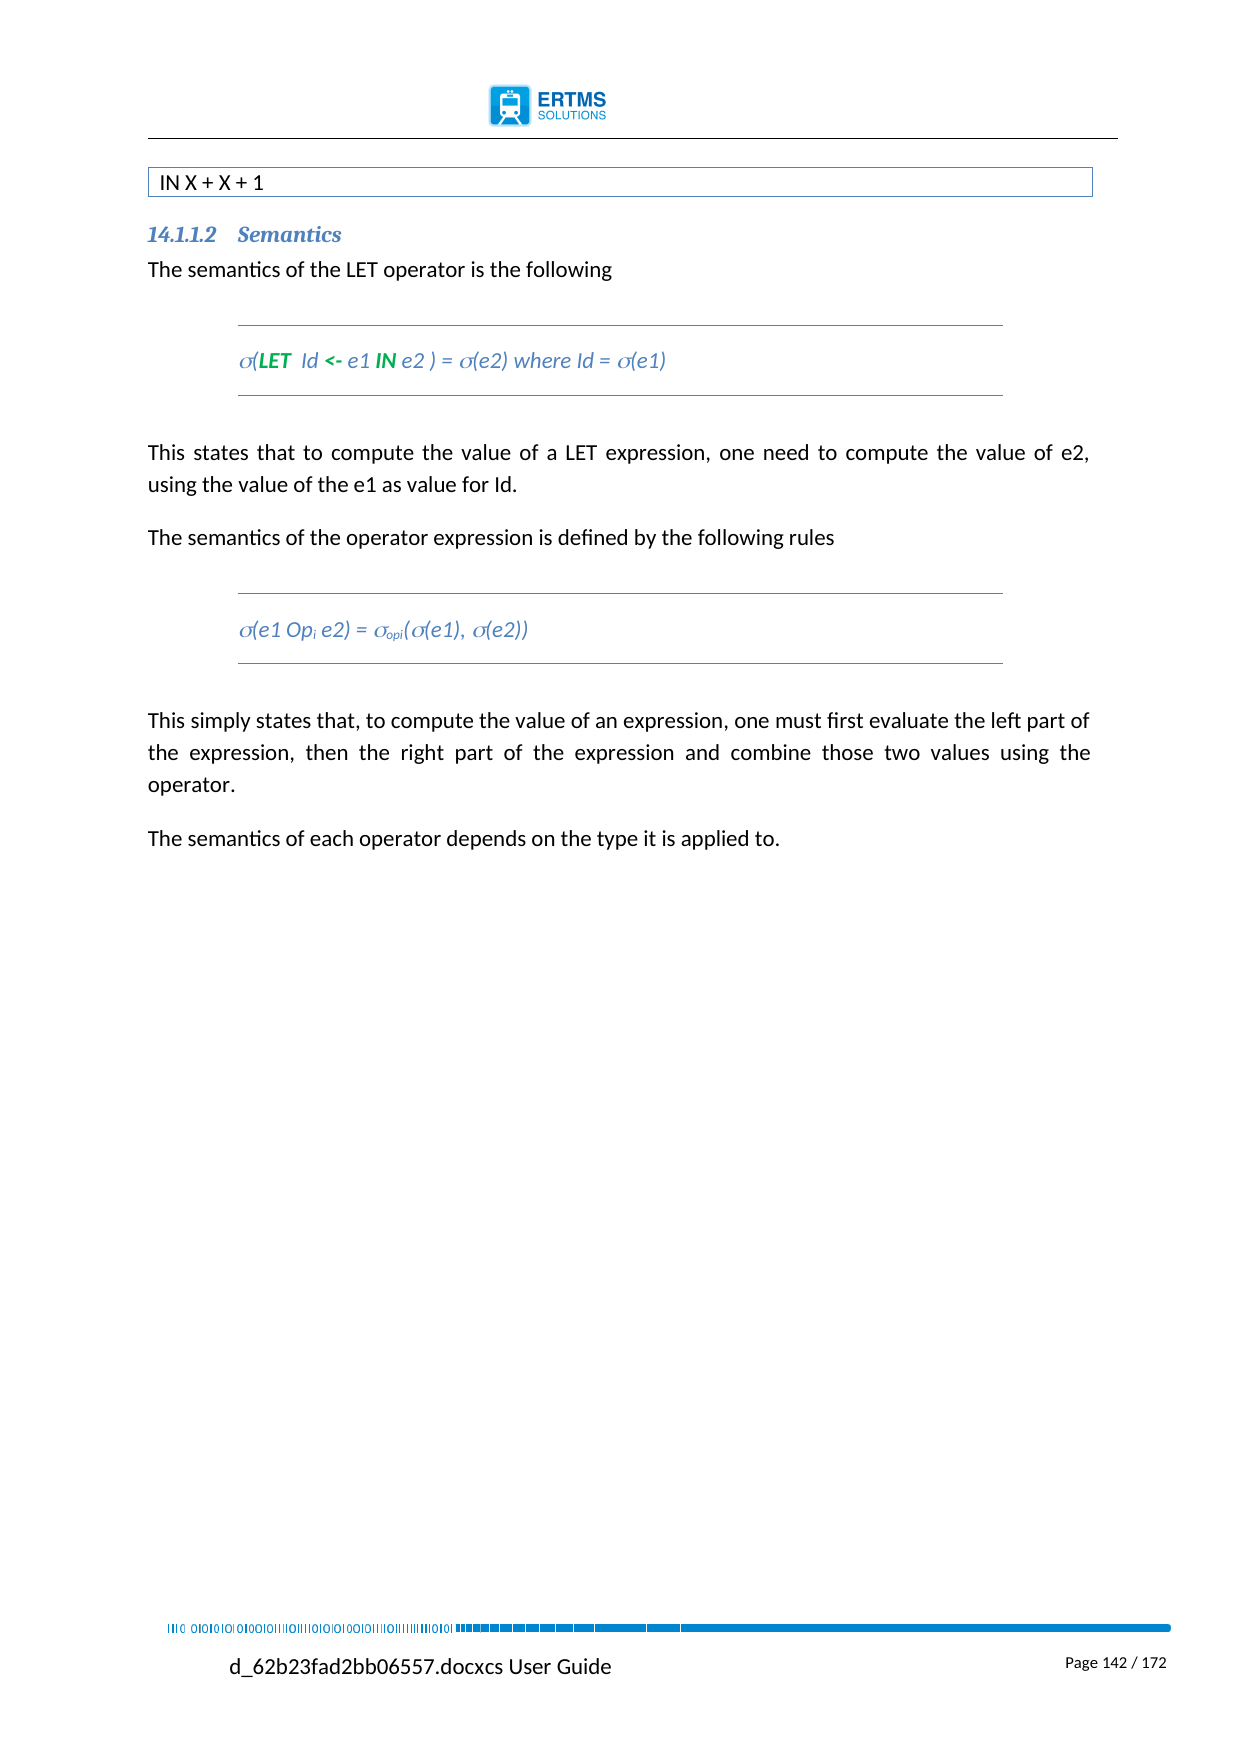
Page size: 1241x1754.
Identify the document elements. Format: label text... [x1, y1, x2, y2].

text (e1 Opi e2) = opi((e1), (e2)) [238, 594, 1003, 663]
text This states that to compute the value of a LET expression, one need to compute the value of e2, using the value of the e1 as value for Id. [148, 438, 1093, 498]
subtitle Semantics [148, 222, 1093, 248]
text This simply states that, to compute the value of an expression, one must first evaluate the left part of the expression, then the right part of the expression and combine those two values using the operator. [148, 706, 1093, 799]
text (LET Id <- e1 IN e2 ) = (e2) where Id = (e1) [238, 326, 1003, 395]
text The semantics of each operator depends on the type it is applied to. [148, 824, 1093, 852]
text The semantics of the operator expression is defined by the following rules [148, 523, 1093, 551]
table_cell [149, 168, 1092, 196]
text The semantics of the LET operator is the following [148, 255, 1093, 283]
picture [167, 1624, 1171, 1633]
picture [477, 73, 617, 138]
